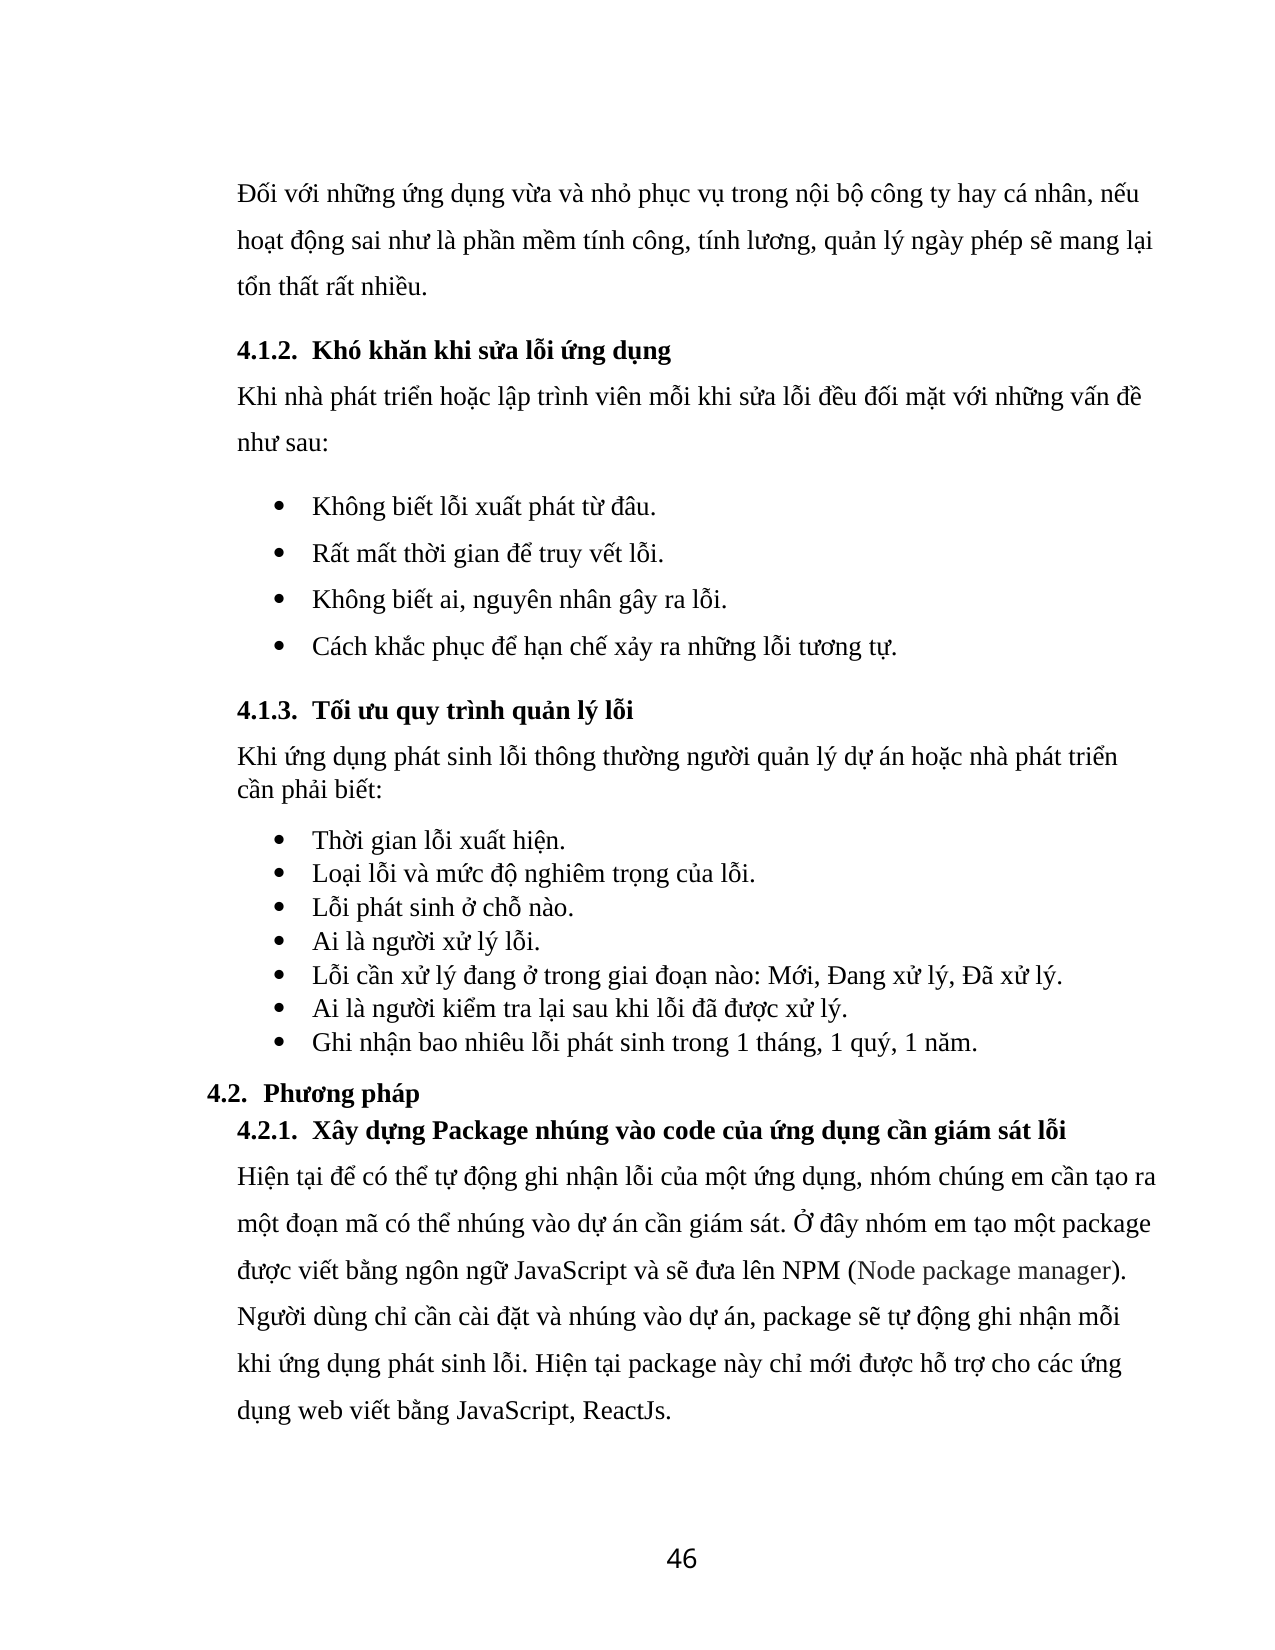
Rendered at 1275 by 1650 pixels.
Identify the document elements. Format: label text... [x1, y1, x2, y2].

subtitle Tối ưu quy trình quản lý lỗi [237, 694, 1157, 725]
list Ai là người kiểm tra lại sau khi lỗi đã được xử lý. [274, 993, 1157, 1024]
subtitle Khó khăn khi sửa lỗi ứng dụng [237, 334, 1157, 365]
list Rất mất thời gian để truy vết lỗi. [274, 537, 1157, 568]
list Ghi nhận bao nhiêu lỗi phát sinh trong 1 tháng, 1 quý, 1 năm. [274, 1026, 1157, 1058]
subtitle Phương pháp [207, 1077, 1157, 1108]
list Cách khắc phục để hạn chế xảy ra những lỗi tương tự. [274, 631, 1157, 662]
text Hiện tại để có thể tự động ghi nhận lỗi của một ứng dụng, nhóm chúng em cần tạo ra một đoạn mã có thể nhúng vào dự án cần giám sát. Ở đây nhóm em tạo một package được viết bằng ngôn ngữ JavaScript và sẽ đưa lên NPM (Node package manager). Người dùng chỉ cần cài đặt và nhúng vào dự án, package sẽ tự động ghi nhận mỗi khi ứng dụng phát sinh lỗi. Hiện tại package này chỉ mới được hỗ trợ cho các ứng dụng web viết bằng JavaScript, ReactJs. [237, 1161, 1157, 1425]
list Lỗi phát sinh ở chỗ nào. [274, 891, 1157, 923]
list Lỗi cần xử lý đang ở trong giai đoạn nào: Mới, Đang xử lý, Đã xử lý. [274, 959, 1157, 990]
text Khi nhà phát triển hoặc lập trình viên mỗi khi sửa lỗi đều đối mặt với những vấn đề như sau: [237, 380, 1157, 458]
list Không biết lỗi xuất phát từ đâu. [274, 490, 1157, 521]
list Loại lỗi và mức độ nghiêm trọng của lỗi. [274, 858, 1157, 889]
list Không biết ai, nguyên nhân gây ra lỗi. [274, 584, 1157, 615]
text Đối với những ứng dụng vừa và nhỏ phục vụ trong nội bộ công ty hay cá nhân, nếu hoạt động sai như là phần mềm tính công, tính lương, quản lý ngày phép sẽ mang lại tổn thất rất nhiều. [237, 177, 1157, 302]
text Khi ứng dụng phát sinh lỗi thông thường người quản lý dự án hoặc nhà phát triển cần phải biết: [237, 740, 1157, 805]
list Ai là người xử lý lỗi. [274, 925, 1157, 956]
subtitle Xây dựng Package nhúng vào code của ứng dụng cần giám sát lỗi [237, 1114, 1157, 1146]
list Thời gian lỗi xuất hiện. [274, 824, 1157, 855]
